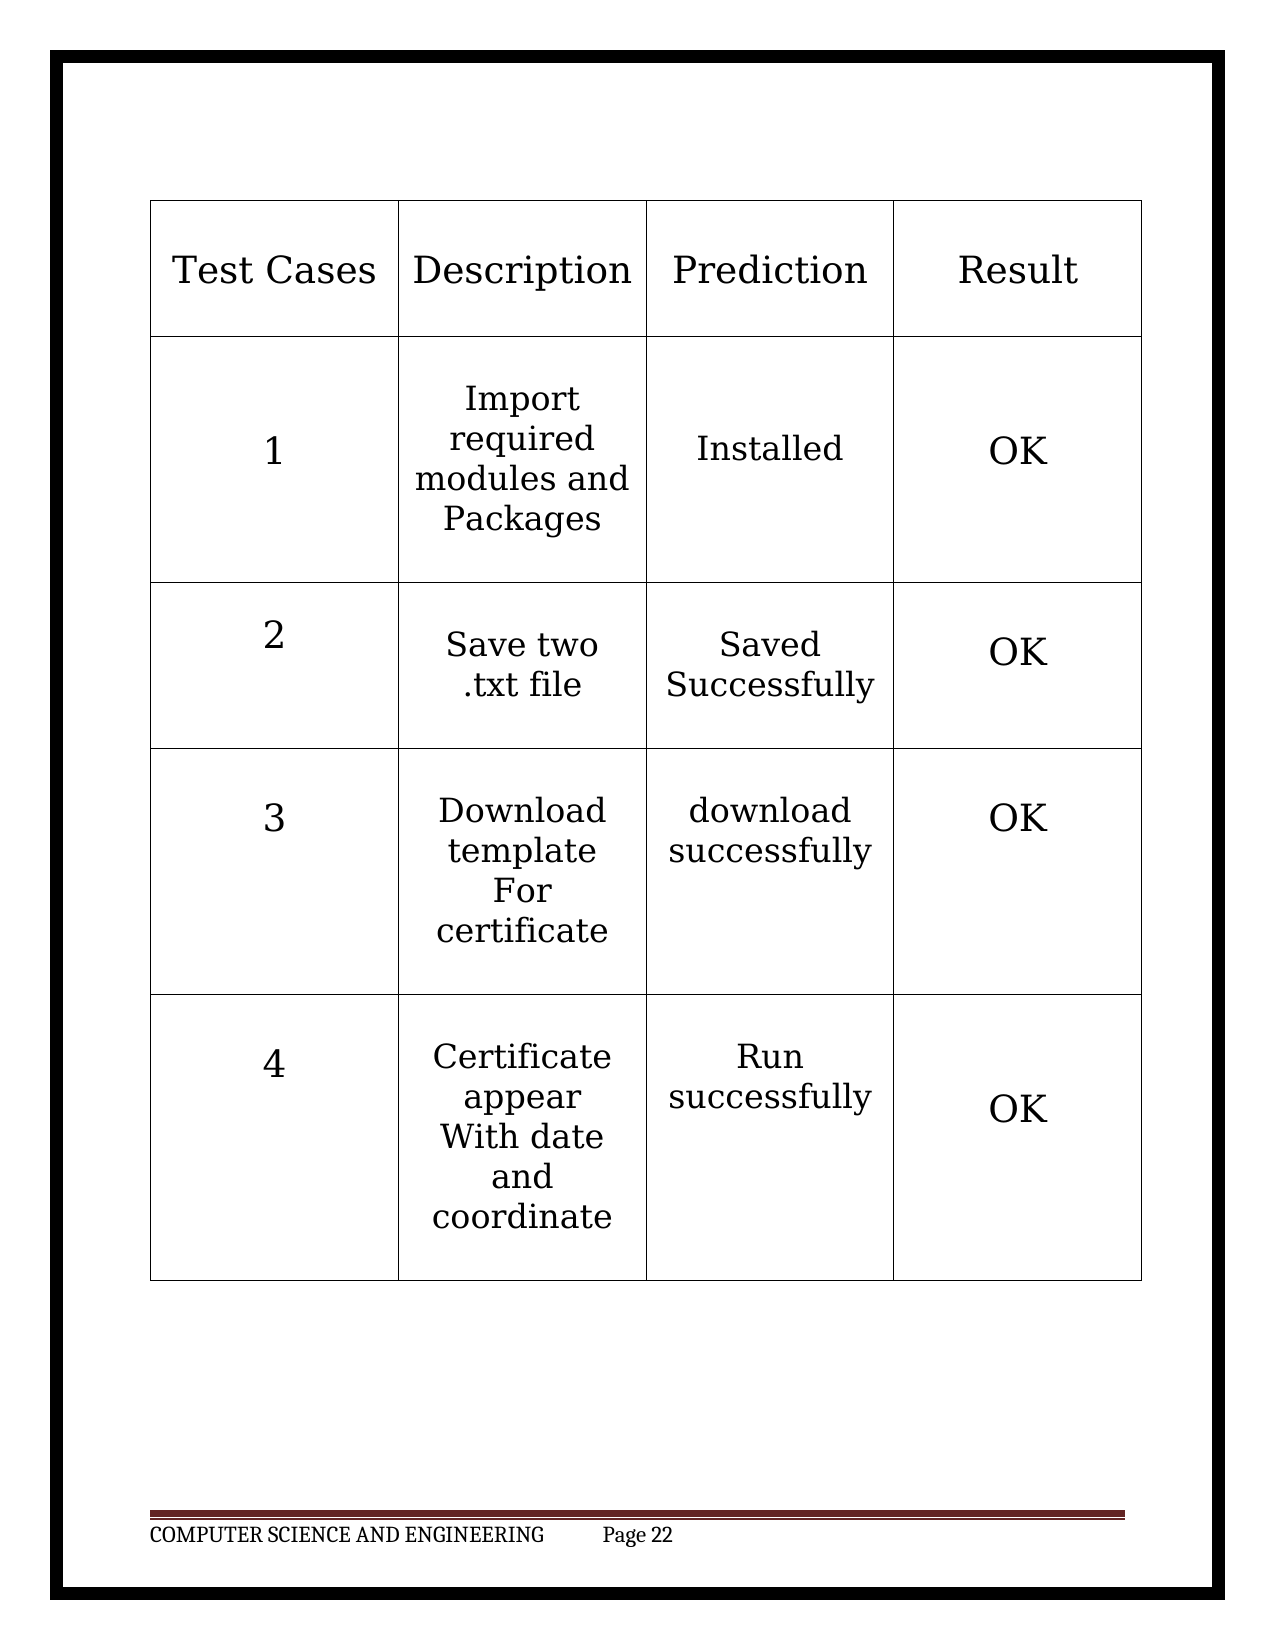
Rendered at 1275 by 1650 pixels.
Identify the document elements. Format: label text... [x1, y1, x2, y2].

table_cell 4 [151, 995, 398, 1280]
table_cell OK [894, 583, 1141, 748]
table_cell 3 [151, 749, 398, 994]
table_cell download successfully [647, 749, 893, 994]
table_cell Saved Successfully [647, 583, 893, 748]
table_header Prediction [647, 201, 893, 336]
table_cell Download template For certificate [399, 749, 646, 994]
table_cell OK [894, 749, 1141, 994]
table_cell OK [894, 995, 1141, 1280]
table_cell Certificate appear With date and coordinate [399, 995, 646, 1280]
table_cell Run successfully [647, 995, 893, 1280]
table_cell Save two .txt file [399, 583, 646, 748]
table_cell 2 [151, 583, 398, 748]
table_cell Installed [647, 337, 893, 582]
table_header Test Cases [151, 201, 398, 336]
table_header Result [894, 201, 1141, 336]
table_cell 1 [151, 337, 398, 582]
table_cell OK [894, 337, 1141, 582]
table_header Description [399, 201, 646, 336]
table_cell Import required modules and Packages [399, 337, 646, 582]
